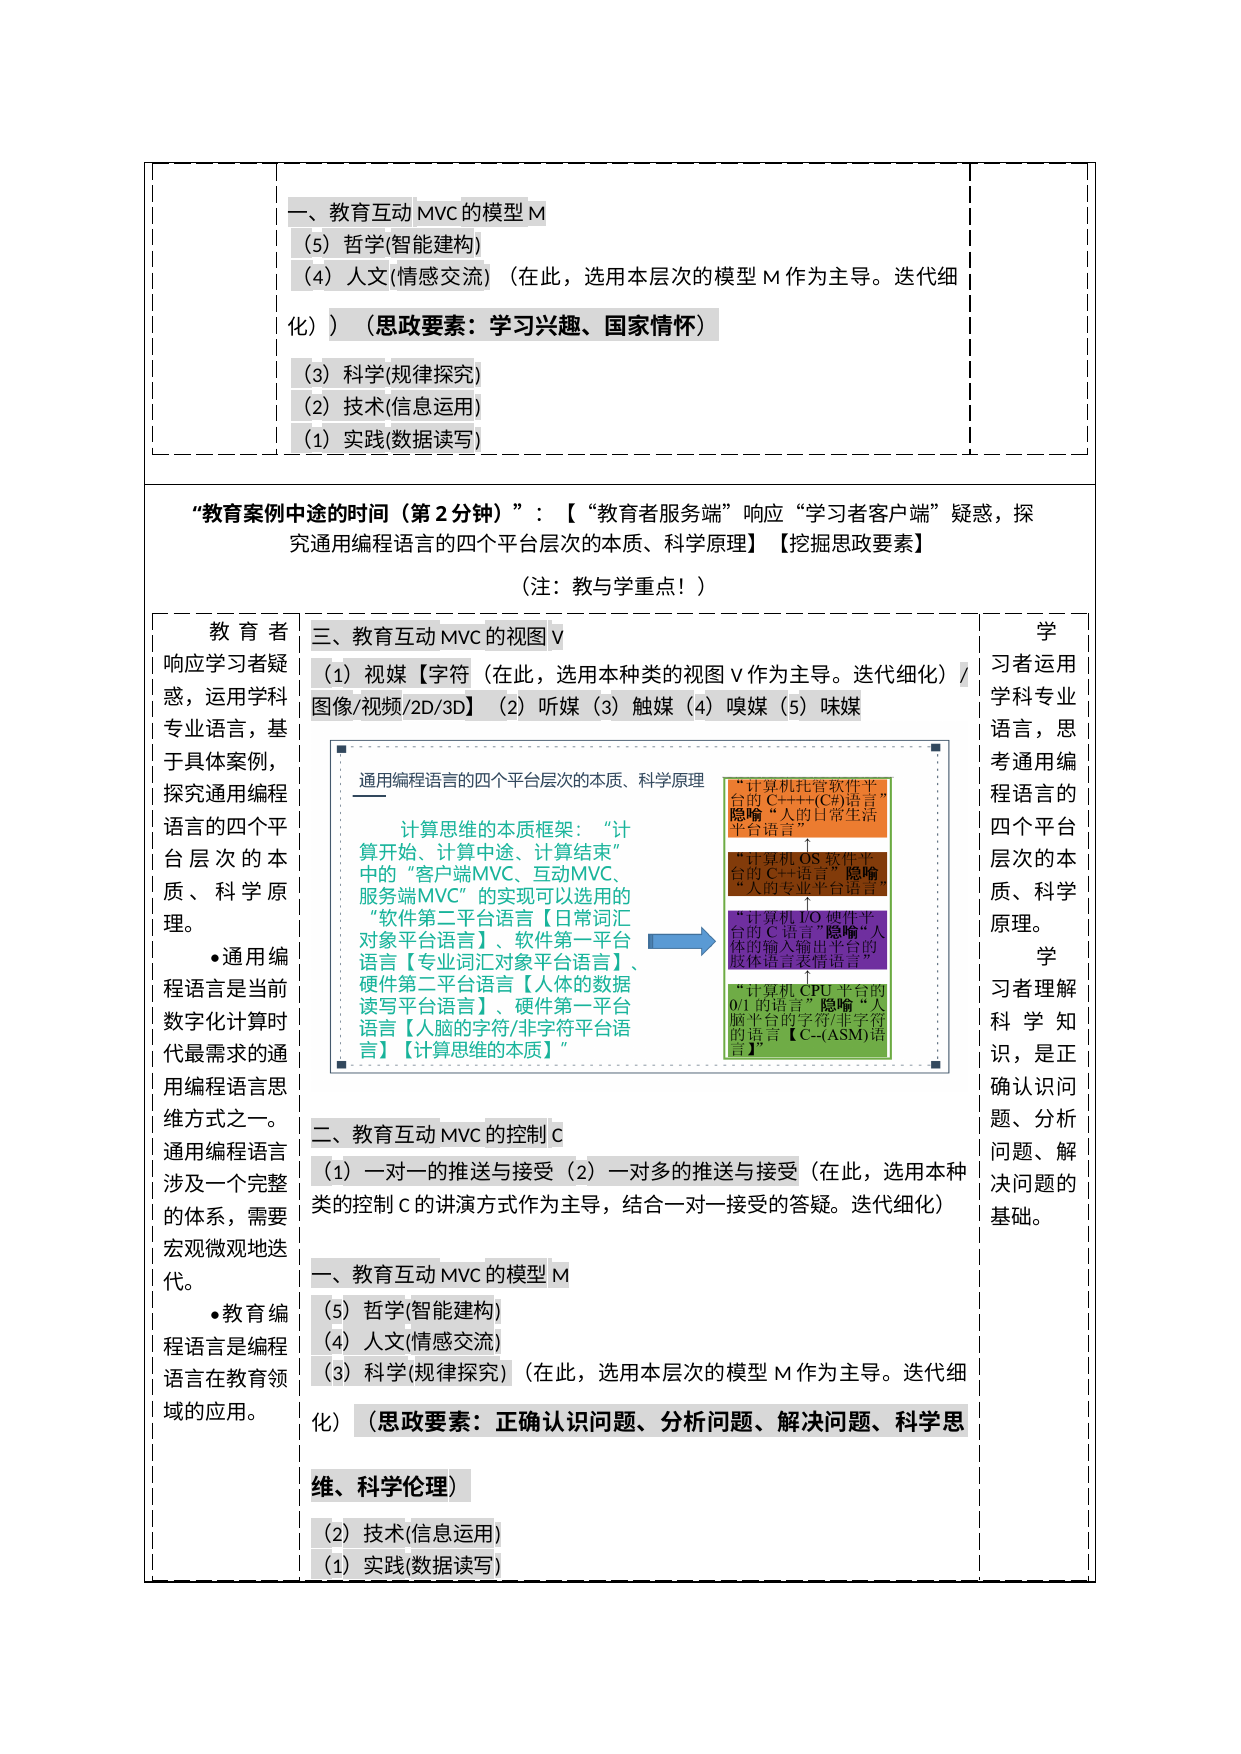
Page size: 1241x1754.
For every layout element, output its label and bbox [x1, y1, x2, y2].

picture [311, 721, 968, 1092]
table_cell [145, 485, 1095, 1581]
table_cell [145, 163, 1095, 484]
